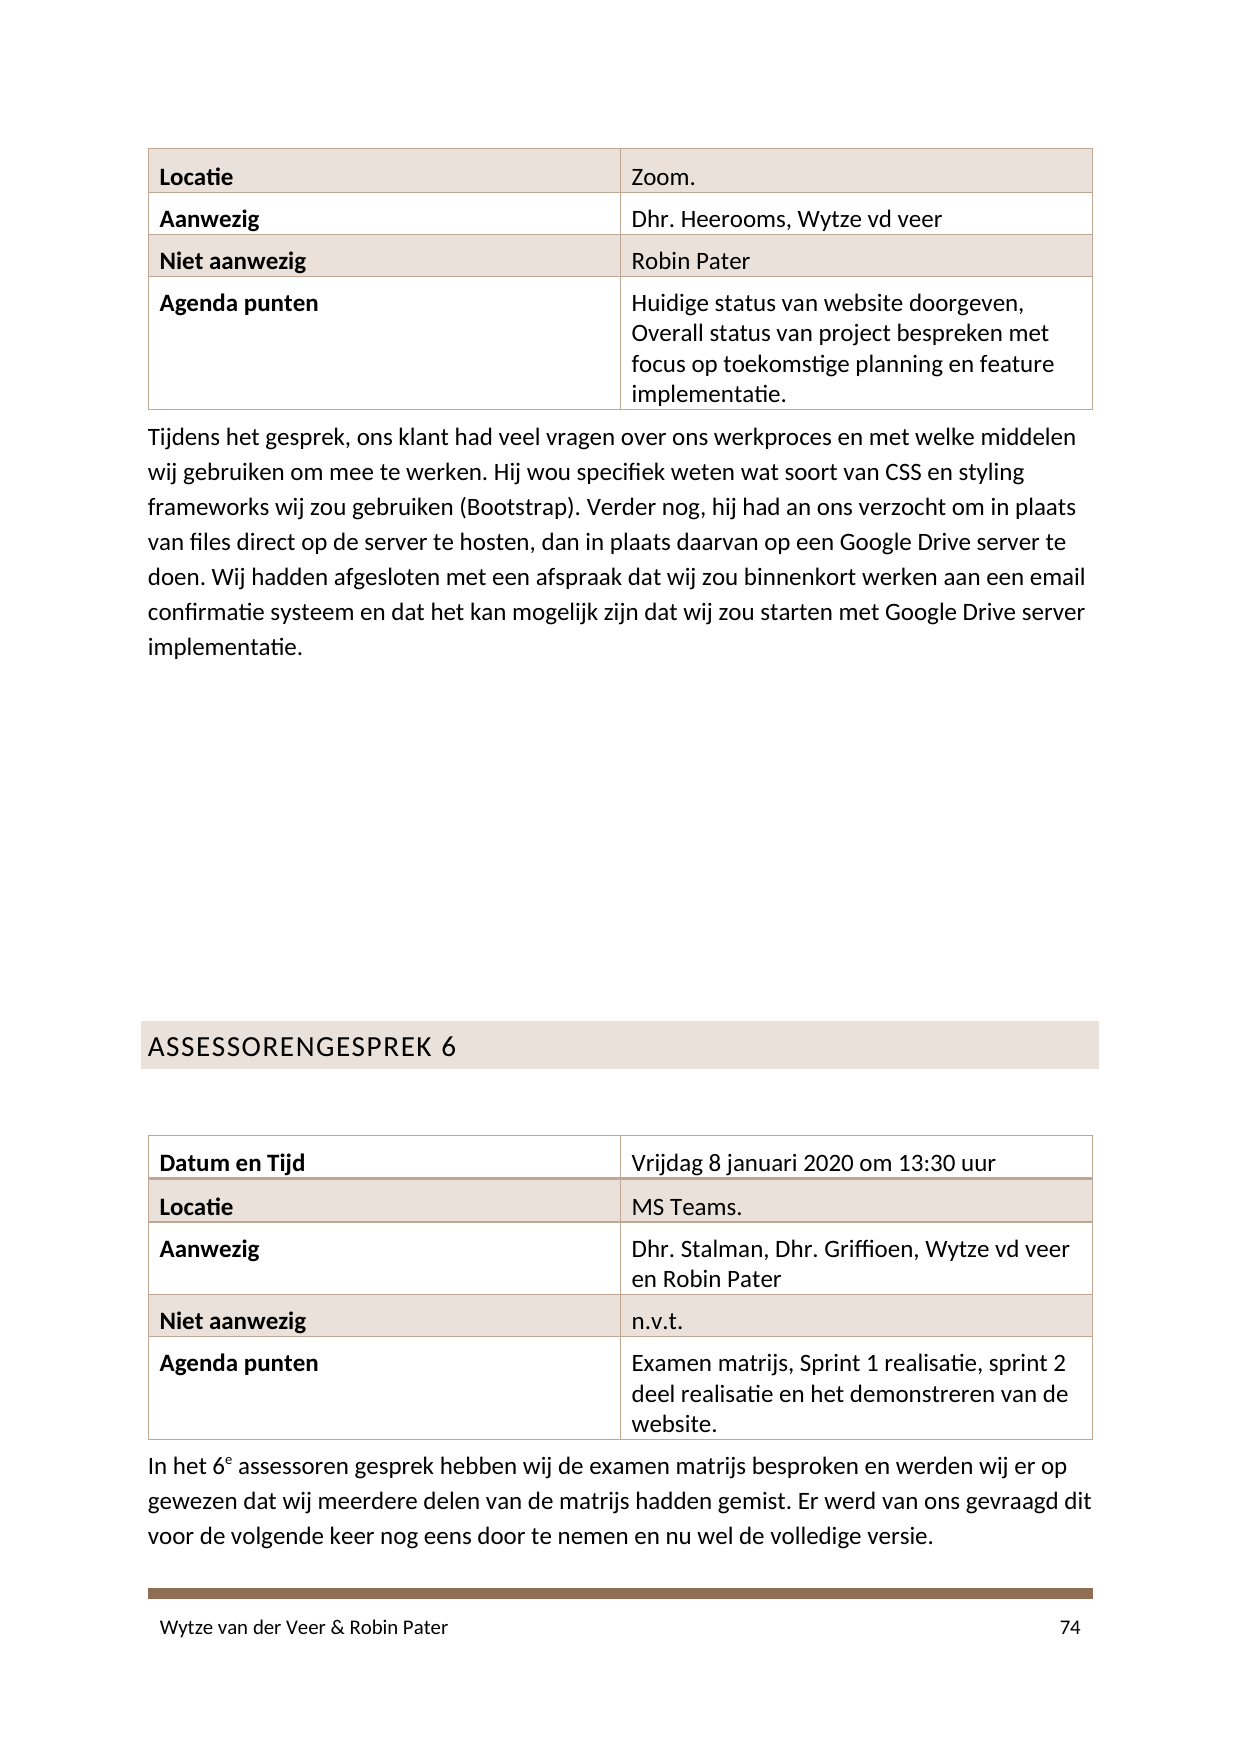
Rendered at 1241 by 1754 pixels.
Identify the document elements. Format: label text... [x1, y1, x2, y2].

table_cell Dhr. Stalman, Dhr. Griffioen, Wytze vd veer en Robin Pater [621, 1223, 1092, 1294]
table_cell Agenda punten [149, 277, 620, 409]
text In het 6e assessoren gesprek hebben wij de examen matrijs besproken en werden wij er op gewezen dat wij meerdere delen van de matrijs hadden gemist. Er werd van ons gevraagd dit voor de volgende keer nog eens door te nemen en nu wel de volledige versie. [148, 1450, 1093, 1551]
table_header Vrijdag 8 januari 2020 om 13:30 uur [621, 1136, 1092, 1177]
table_cell n.v.t. [621, 1295, 1092, 1336]
table_cell Robin Pater [621, 235, 1092, 276]
subtitle Assessorengesprek 6 [148, 1028, 1093, 1063]
table_cell Huidige status van website doorgeven, Overall status van project bespreken met focus op toekomstige planning en feature implementatie. [621, 277, 1092, 409]
table_cell MS Teams. [621, 1180, 1092, 1221]
table_cell Aanwezig [149, 1223, 620, 1294]
table_cell Zoom. [621, 149, 1092, 192]
table_cell Examen matrijs, Sprint 1 realisatie, sprint 2 deel realisatie en het demonstreren van de website. [621, 1337, 1092, 1439]
table_cell Locatie [149, 149, 620, 192]
table_cell Aanwezig [149, 193, 620, 234]
table_cell Locatie [149, 1180, 620, 1221]
table_cell Niet aanwezig [149, 235, 620, 276]
table_cell Niet aanwezig [149, 1295, 620, 1336]
table_cell Agenda punten [149, 1337, 620, 1439]
text Tijdens het gesprek, ons klant had veel vragen over ons werkproces en met welke middelen wij gebruiken om mee te werken. Hij wou specifiek weten wat soort van CSS en styling frameworks wij zou gebruiken (Bootstrap). Verder nog, hij had an ons verzocht om in plaats van files direct op de server te hosten, dan in plaats daarvan op een Google Drive server te doen. Wij hadden afgesloten met een afspraak dat wij zou binnenkort werken aan een email confirmatie systeem en dat het kan mogelijk zijn dat wij zou starten met Google Drive server implementatie. [148, 421, 1093, 661]
table_header Datum en Tijd [149, 1136, 620, 1177]
table_cell Dhr. Heerooms, Wytze vd veer [621, 193, 1092, 234]
